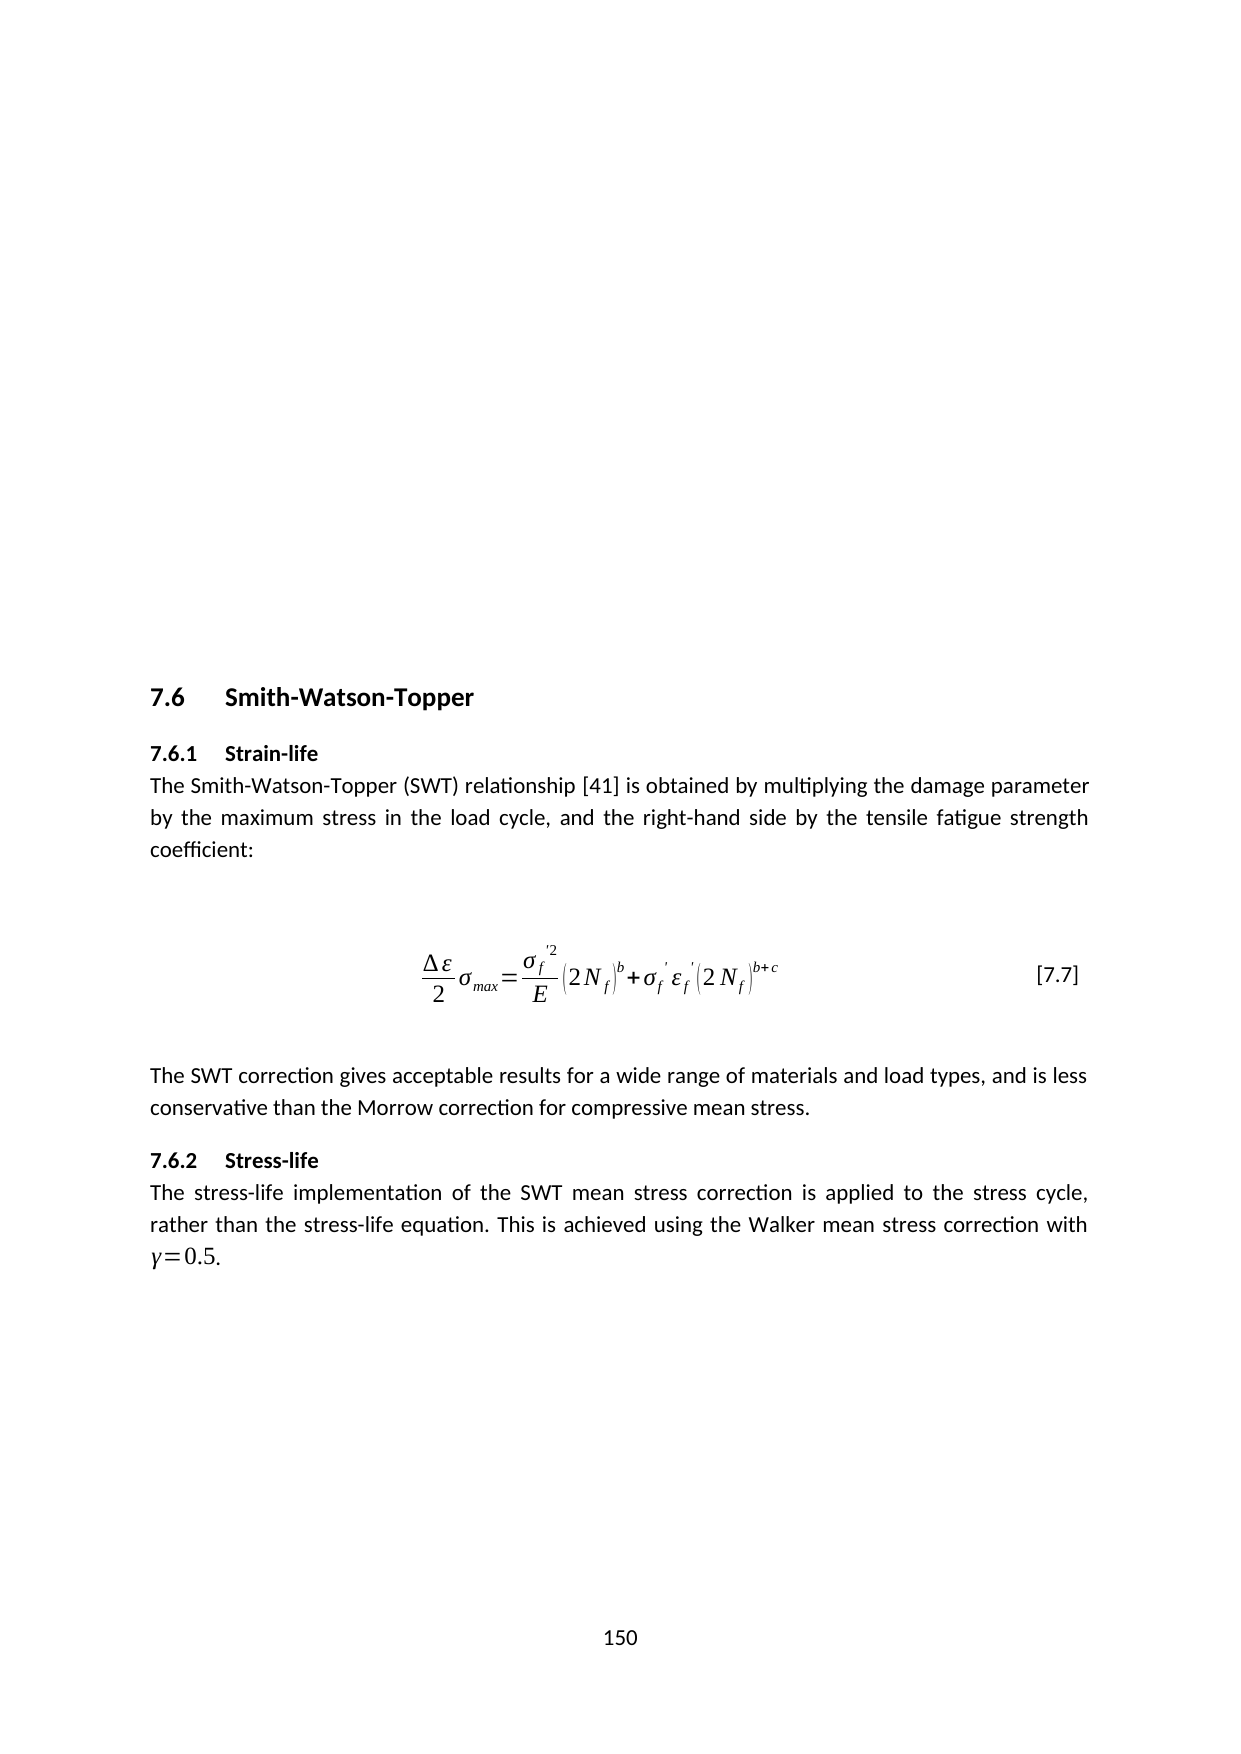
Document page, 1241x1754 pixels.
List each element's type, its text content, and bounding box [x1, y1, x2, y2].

subtitle 7.6 Smith-Watson-Topper [150, 680, 1090, 713]
subtitle 7.6.1 Strain-life [150, 739, 1090, 767]
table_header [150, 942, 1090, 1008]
text The Smith-Watson-Topper (SWT) relationship is obtained by multiplying the damage parameter by the maximum stress in the load cycle, and the right-hand side by the tensile fatigue strength coefficient: [150, 771, 1090, 863]
text The SWT correction gives acceptable results for a wide range of materials and load types, and is less conservative than the Morrow correction for compressive mean stress. [150, 1061, 1090, 1121]
subtitle 7.6.2 Stress-life [150, 1146, 1090, 1174]
text The stress-life implementation of the SWT mean stress correction is applied to the stress cycle, rather than the stress-life equation. This is achieved using the Walker mean stress correction with . [150, 1178, 1090, 1271]
